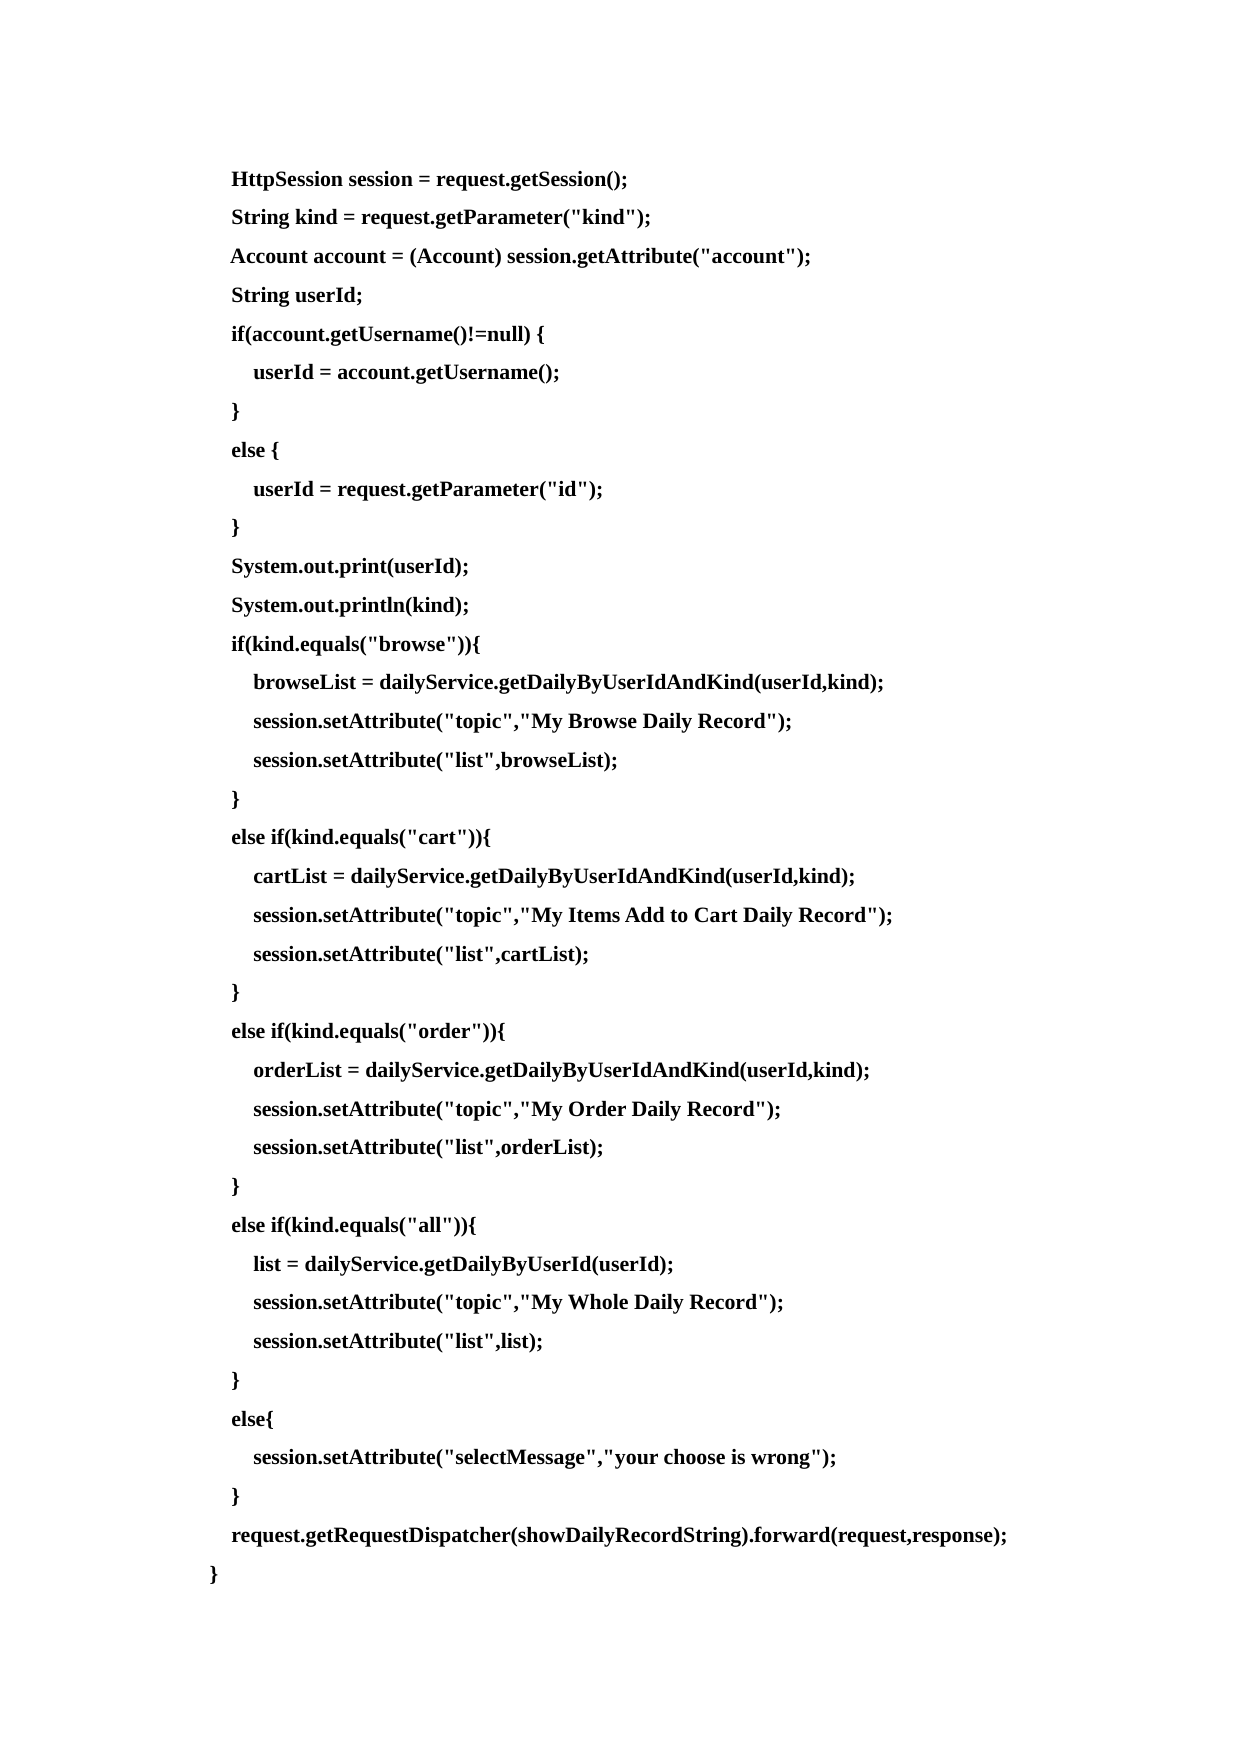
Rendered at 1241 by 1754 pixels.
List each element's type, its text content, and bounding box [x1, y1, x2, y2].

list userId = account.getUsername(); [187, 356, 1053, 388]
list } [187, 1169, 1053, 1202]
list System.out.println(kind); [187, 588, 1053, 621]
list else { [187, 433, 1053, 466]
list session.setAttribute("list",orderList); [187, 1131, 1053, 1163]
list browseList = dailyService.getDailyByUserIdAndKind(userId,kind); [187, 666, 1053, 698]
list if(account.getUsername()!=null) { [187, 317, 1053, 349]
list session.setAttribute("list",browseList); [187, 743, 1053, 776]
list else if(kind.equals("all")){ [187, 1208, 1053, 1241]
list else if(kind.equals("cart")){ [187, 821, 1053, 853]
list session.setAttribute("selectMessage","your choose is wrong"); [187, 1441, 1053, 1473]
list } [187, 976, 1053, 1008]
list String kind = request.getParameter("kind"); [187, 201, 1053, 233]
list session.setAttribute("list",list); [187, 1324, 1053, 1357]
list } [187, 511, 1053, 543]
list orderList = dailyService.getDailyByUserIdAndKind(userId,kind); [187, 1053, 1053, 1086]
list userId = request.getParameter("id"); [187, 472, 1053, 504]
list session.setAttribute("topic","My Browse Daily Record"); [187, 704, 1053, 737]
list System.out.print(userId); [187, 549, 1053, 582]
list list = dailyService.getDailyByUserId(userId); [187, 1247, 1053, 1279]
list session.setAttribute("list",cartList); [187, 937, 1053, 969]
list } [187, 782, 1053, 814]
list else{ [187, 1402, 1053, 1434]
list Account account = (Account) session.getAttribute("account"); [187, 239, 1053, 272]
list else if(kind.equals("order")){ [187, 1014, 1053, 1047]
list cartList = dailyService.getDailyByUserIdAndKind(userId,kind); [187, 859, 1053, 892]
list } [187, 1363, 1053, 1396]
list session.setAttribute("topic","My Order Daily Record"); [187, 1092, 1053, 1124]
list HttpSession session = request.getSession(); [187, 162, 1053, 194]
list if(kind.equals("browse")){ [187, 627, 1053, 659]
list session.setAttribute("topic","My Whole Daily Record"); [187, 1286, 1053, 1318]
list } [187, 1557, 1053, 1589]
list String userId; [187, 278, 1053, 311]
list } [187, 394, 1053, 427]
list } [187, 1479, 1053, 1512]
list session.setAttribute("topic","My Items Add to Cart Daily Record"); [187, 898, 1053, 931]
list request.getRequestDispatcher(showDailyRecordString).forward(request,response); [187, 1518, 1053, 1551]
